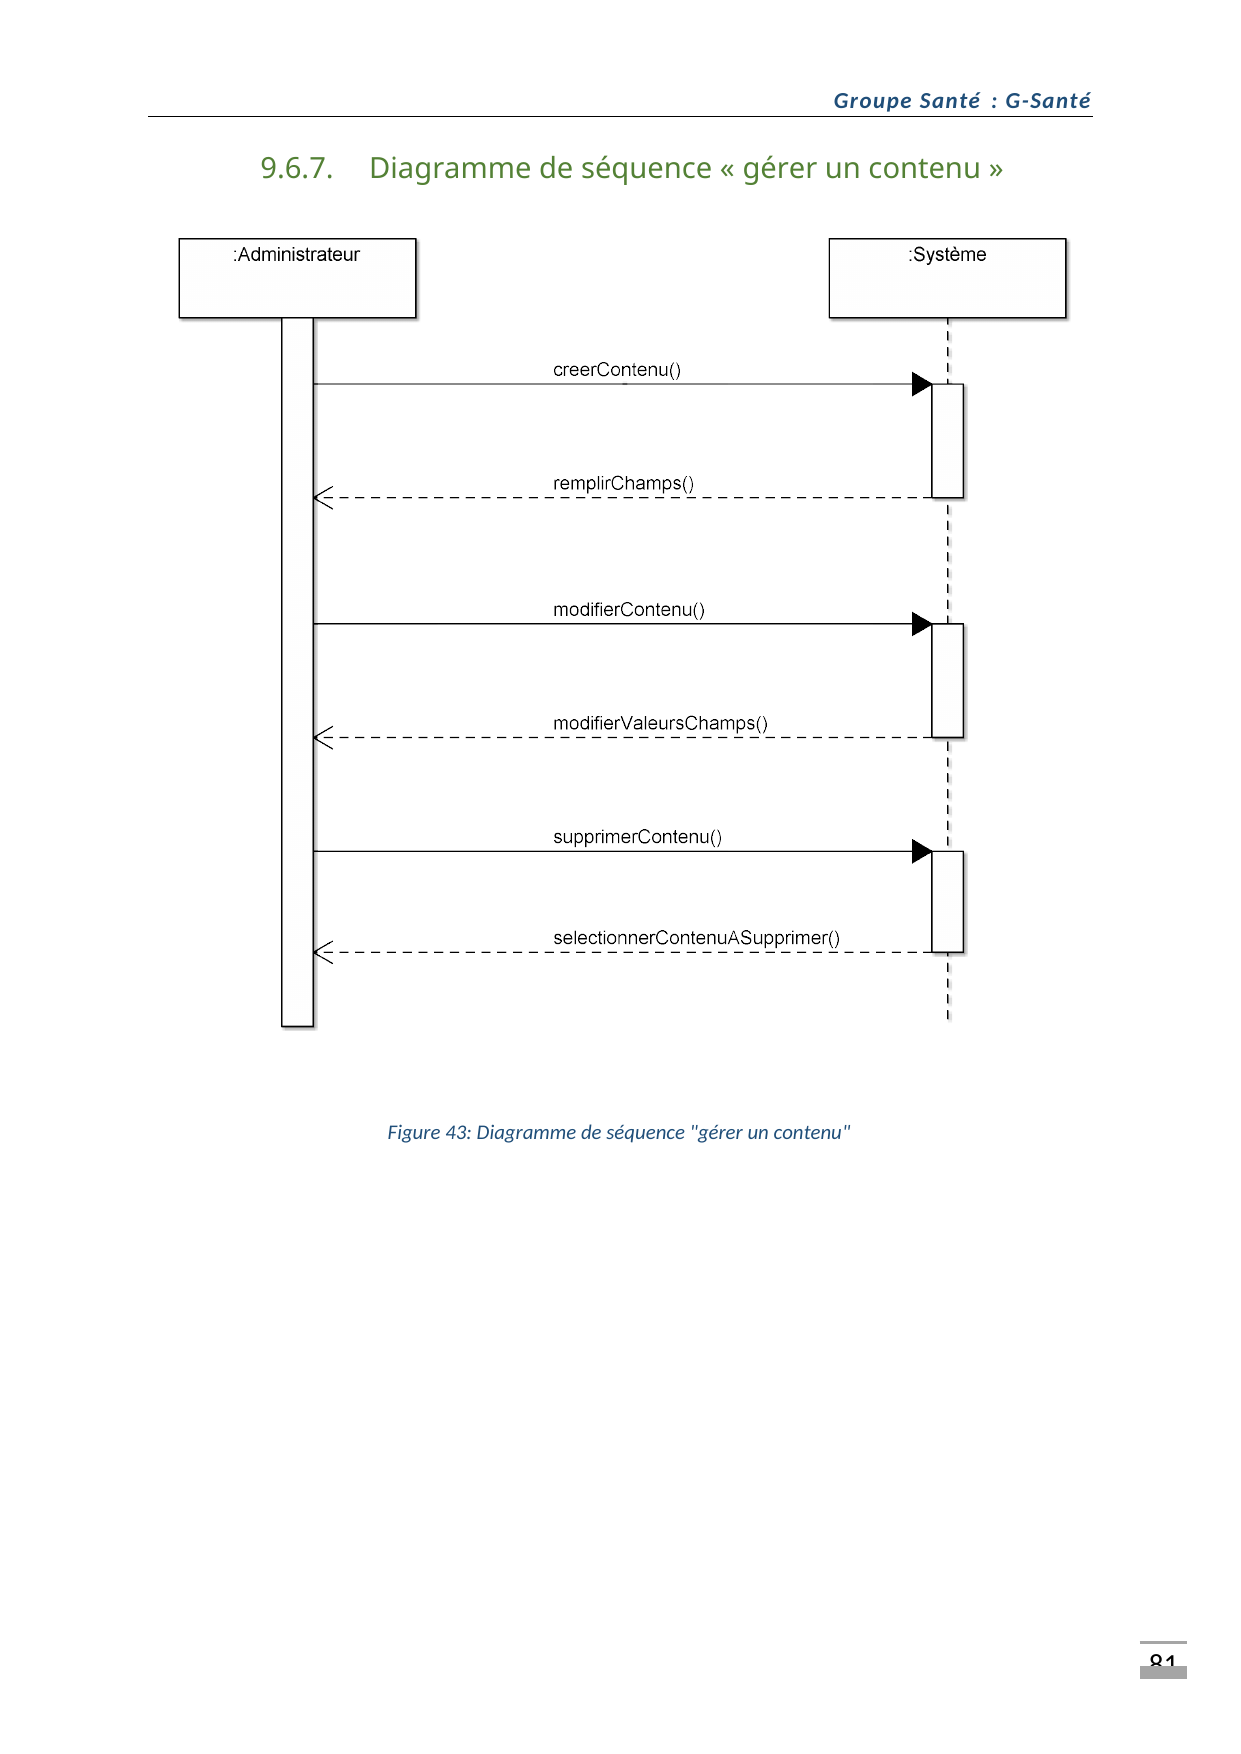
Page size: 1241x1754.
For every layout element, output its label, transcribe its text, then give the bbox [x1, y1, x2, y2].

subtitle Diagramme de séquence « gérer un contenu » [201, 148, 1093, 187]
picture [147, 207, 1093, 1031]
text Figure : Diagramme de séquence "gérer un contenu" [148, 1119, 1093, 1144]
